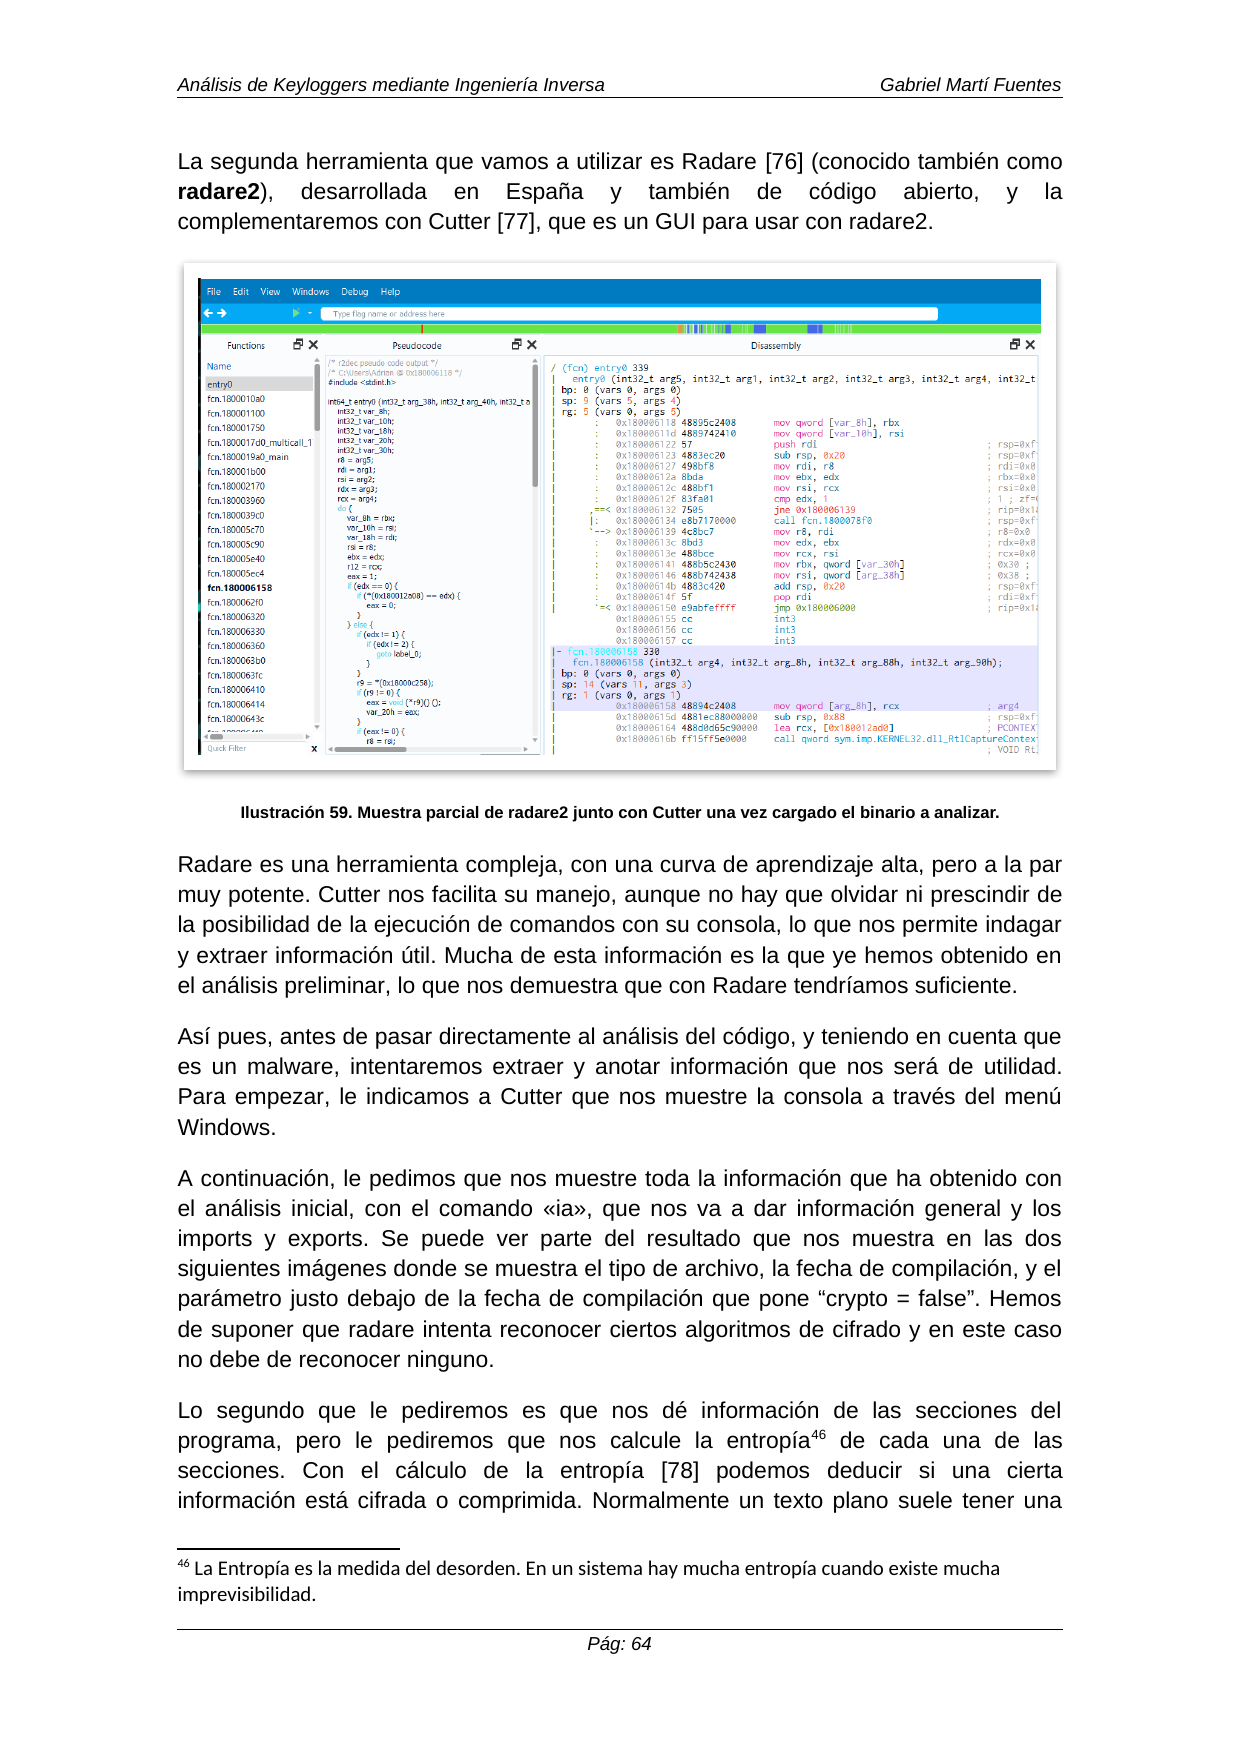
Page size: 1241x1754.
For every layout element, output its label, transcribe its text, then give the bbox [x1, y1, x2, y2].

text La segunda herramienta que vamos a utilizar es Radare (conocido también como radare2), desarrollada en España y también de código abierto, y la complementaremos con Cutter , que es un GUI para usar con radare2. [177, 148, 1063, 234]
text A continuación, le pedimos que nos muestre toda la información que ha obtenido con el análisis inicial, con el comando «ia», que nos va a dar información general y los imports y exports. Se puede ver parte del resultado que nos muestra en las dos siguientes imágenes donde se muestra el tipo de archivo, la fecha de compilación, y el parámetro justo debajo de la fecha de compilación que pone “crypto = false”. Hemos de suponer que radare intenta reconocer ciertos algoritmos de cifrado y en este caso no debe de reconocer ninguno. [177, 1164, 1063, 1372]
text Así pues, antes de pasar directamente al análisis del código, y teniendo en cuenta que es un malware, intentaremos extraer y anotar información que nos será de utilidad. Para empezar, le indicamos a Cutter que nos muestre la consola a través del menú Windows. [177, 1023, 1063, 1140]
picture [321, 308, 937, 320]
picture [198, 278, 1041, 755]
text Radare es una herramienta compleja, con una curva de aprendizaje alta, pero a la par muy potente. Cutter nos facilita su manejo, aunque no hay que olvidar ni prescindir de la posibilidad de la ejecución de comandos con su consola, lo que nos permite indagar y extraer información útil. Mucha de esta información es la que ye hemos obtenido en el análisis preliminar, lo que nos demuestra que con Radare tendríamos suficiente. [177, 851, 1063, 998]
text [177, 1397, 1063, 1514]
text Ilustración 59. Muestra parcial de radare2 junto con Cutter una vez cargado el binario a analizar. [177, 803, 1063, 822]
